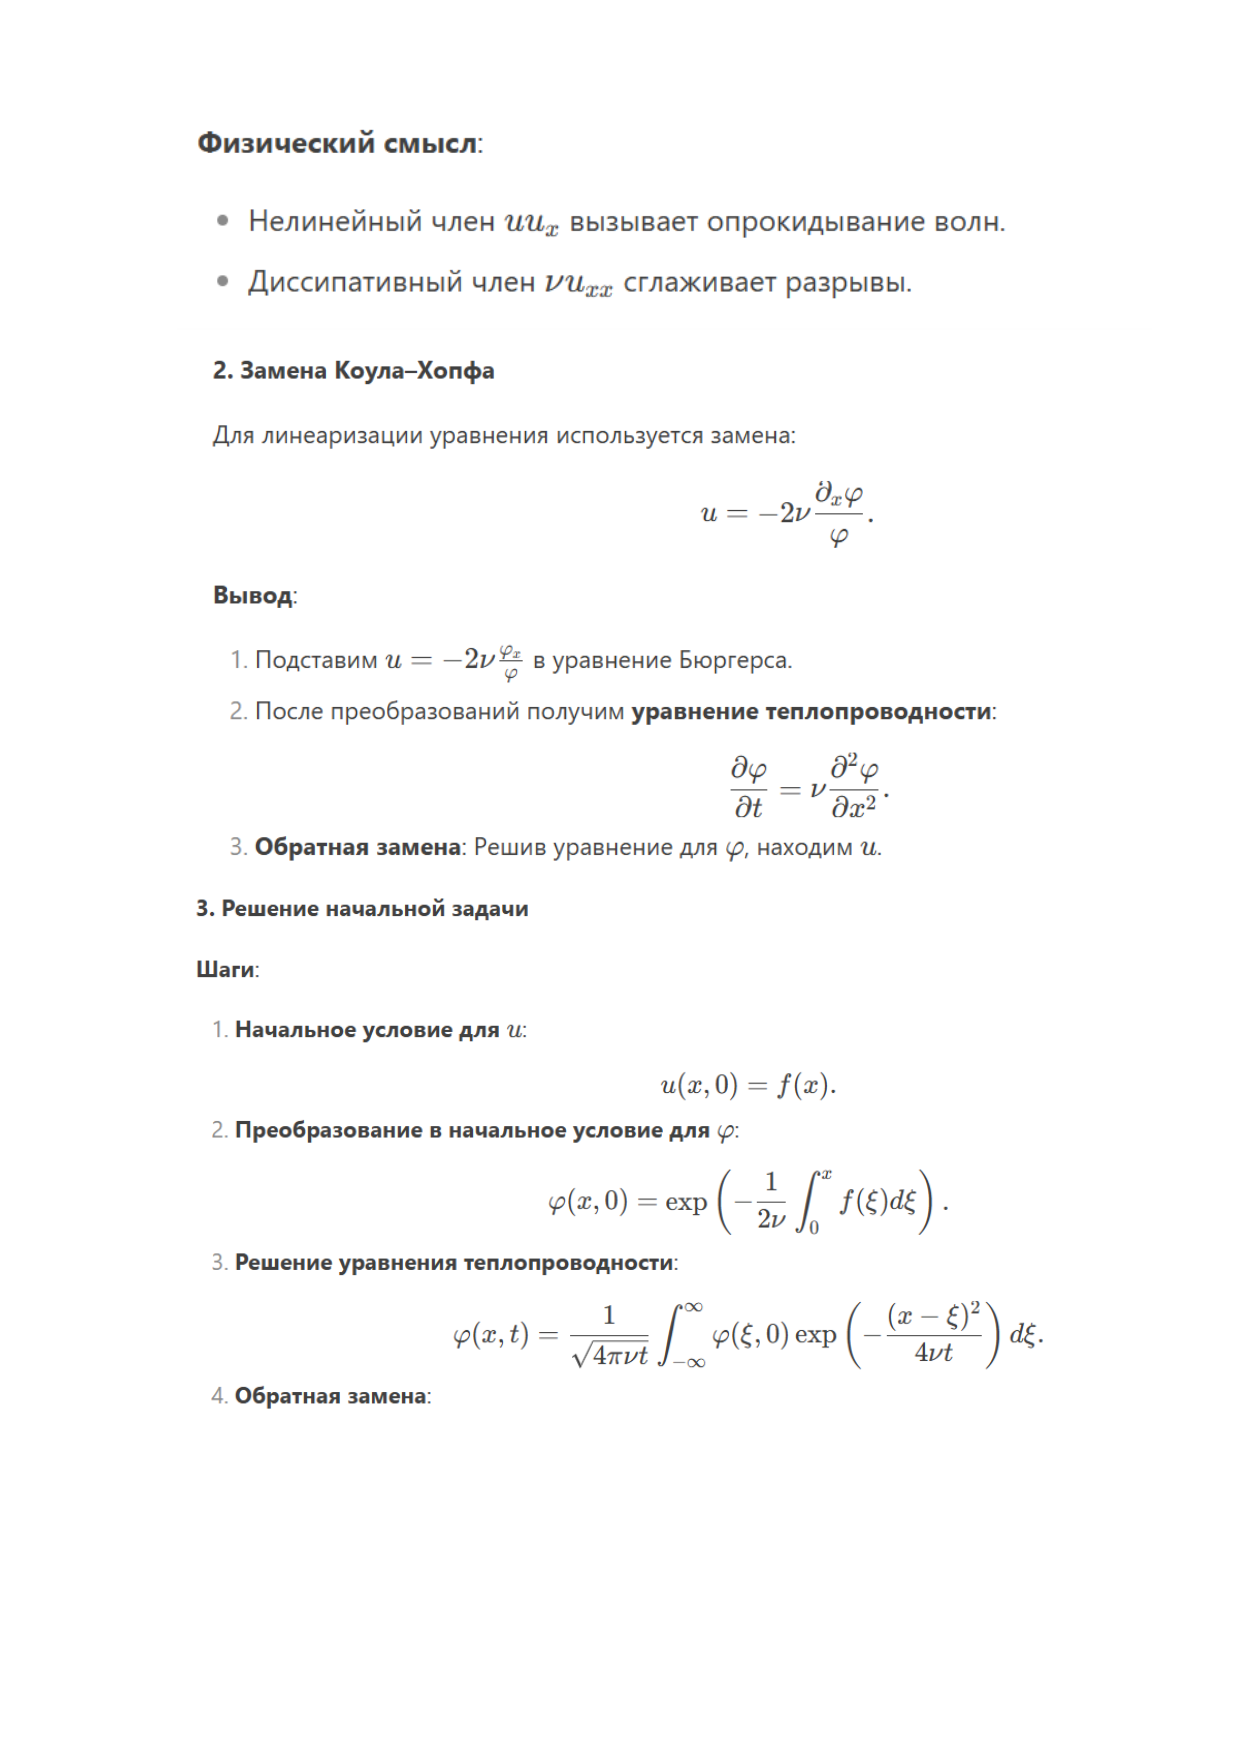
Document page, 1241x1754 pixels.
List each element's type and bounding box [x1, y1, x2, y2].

picture [177, 118, 1152, 1420]
